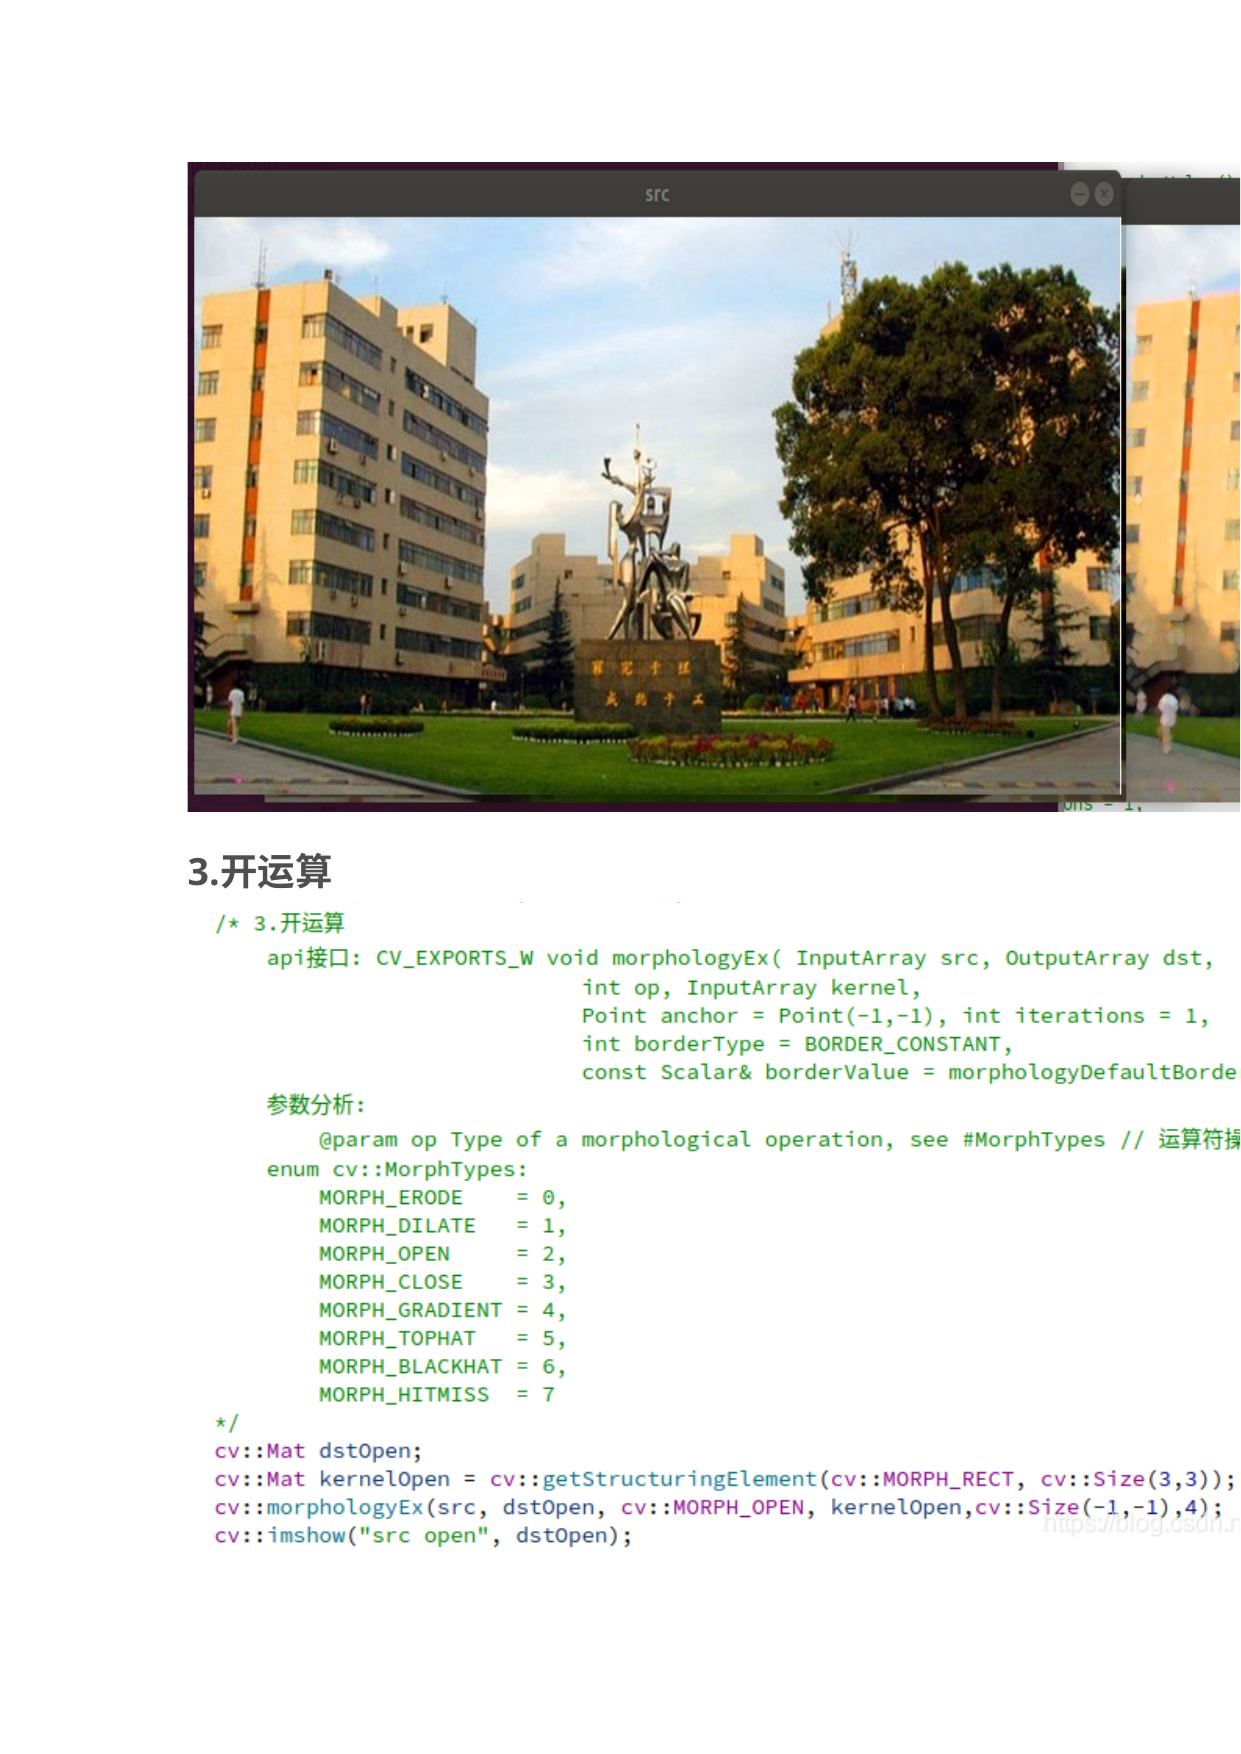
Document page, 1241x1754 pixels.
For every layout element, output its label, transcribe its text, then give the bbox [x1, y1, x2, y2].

picture [187, 902, 1241, 1552]
text 3.开运算 [187, 837, 1053, 902]
picture [187, 162, 1241, 812]
